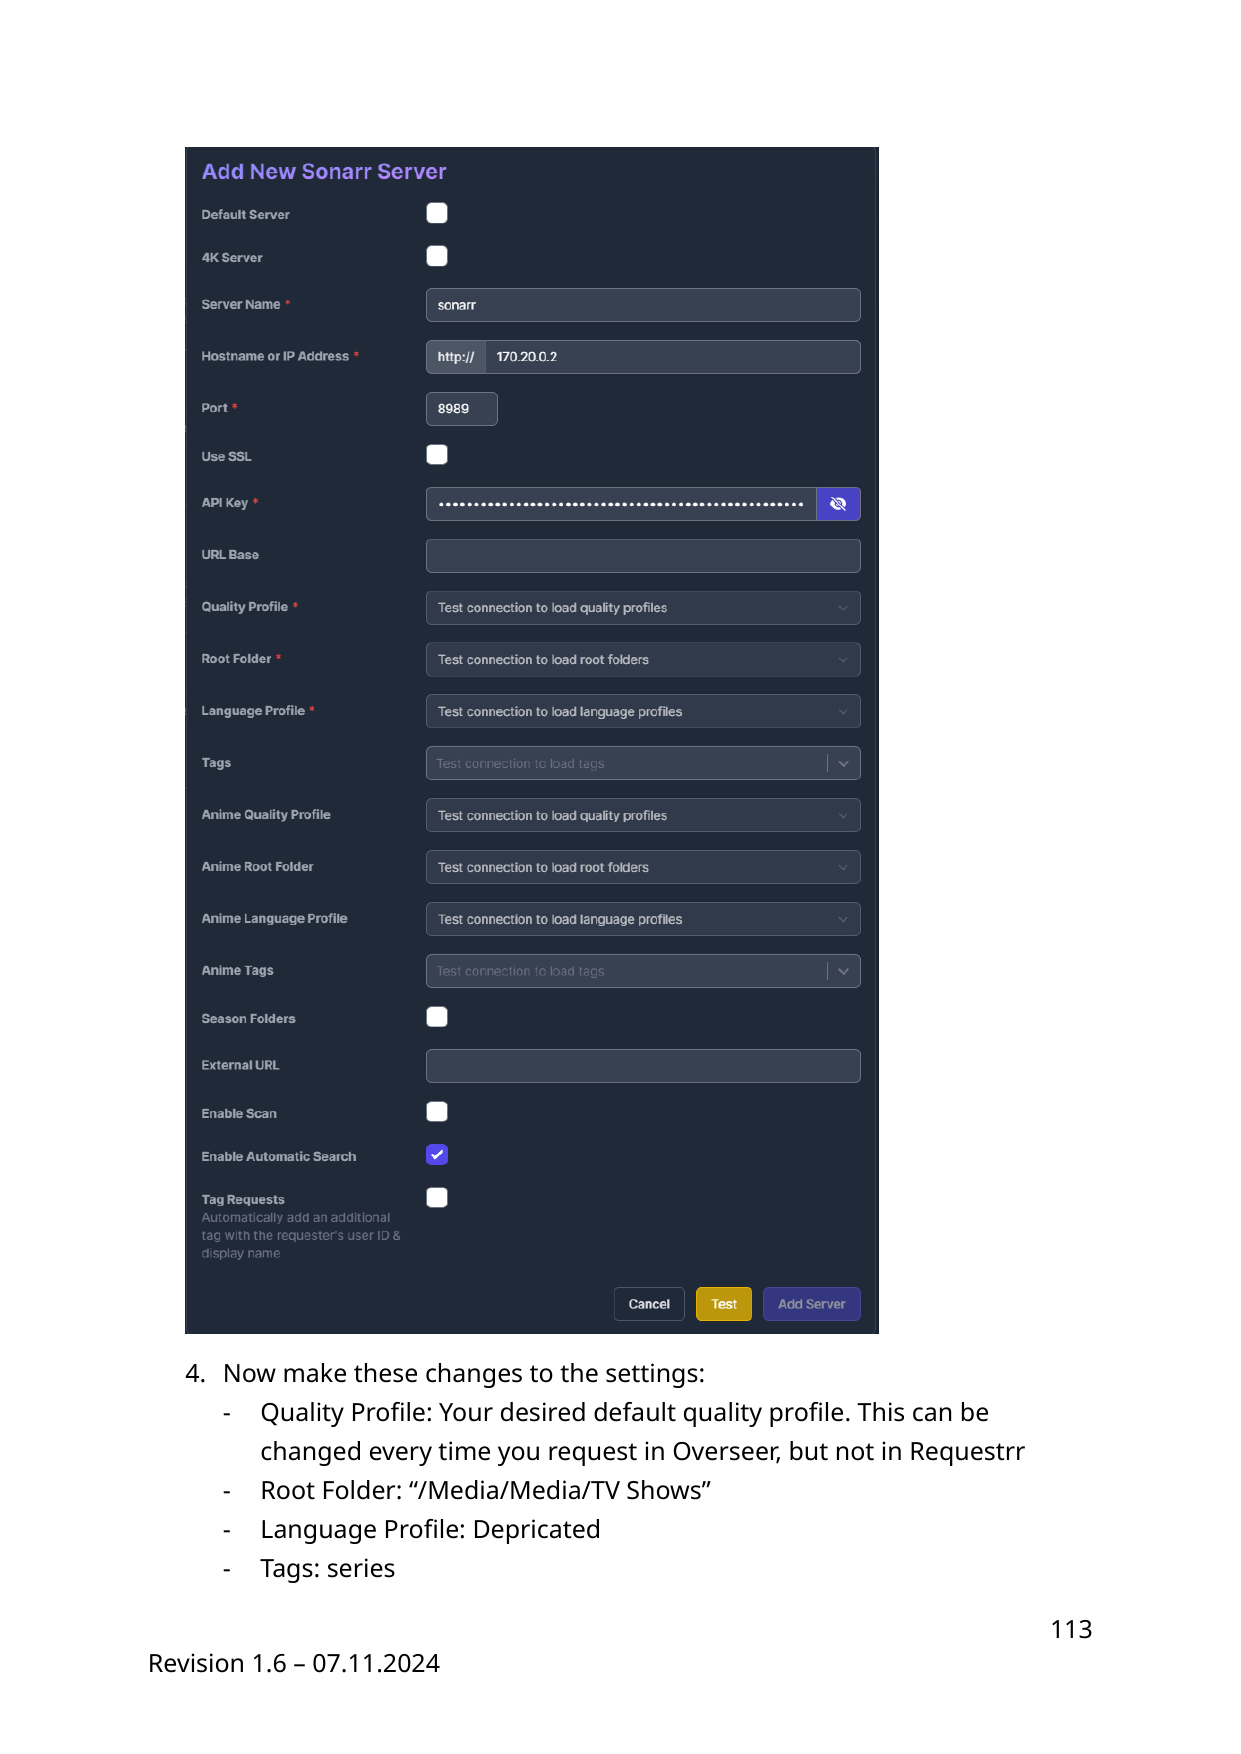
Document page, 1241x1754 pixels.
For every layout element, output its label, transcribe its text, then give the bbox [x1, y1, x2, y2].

picture [185, 147, 879, 1334]
list Language Profile: Depricated [223, 1512, 1093, 1546]
list Quality Profile: Your desired default quality profile. This can be changed every time you request in Overseer, but not in Requestrr [223, 1394, 1093, 1468]
list Now make these changes to the settings: [185, 1355, 1093, 1389]
list Root Folder: “/Media/Media/TV Shows” [223, 1473, 1093, 1507]
list Tags: series [223, 1551, 1093, 1585]
